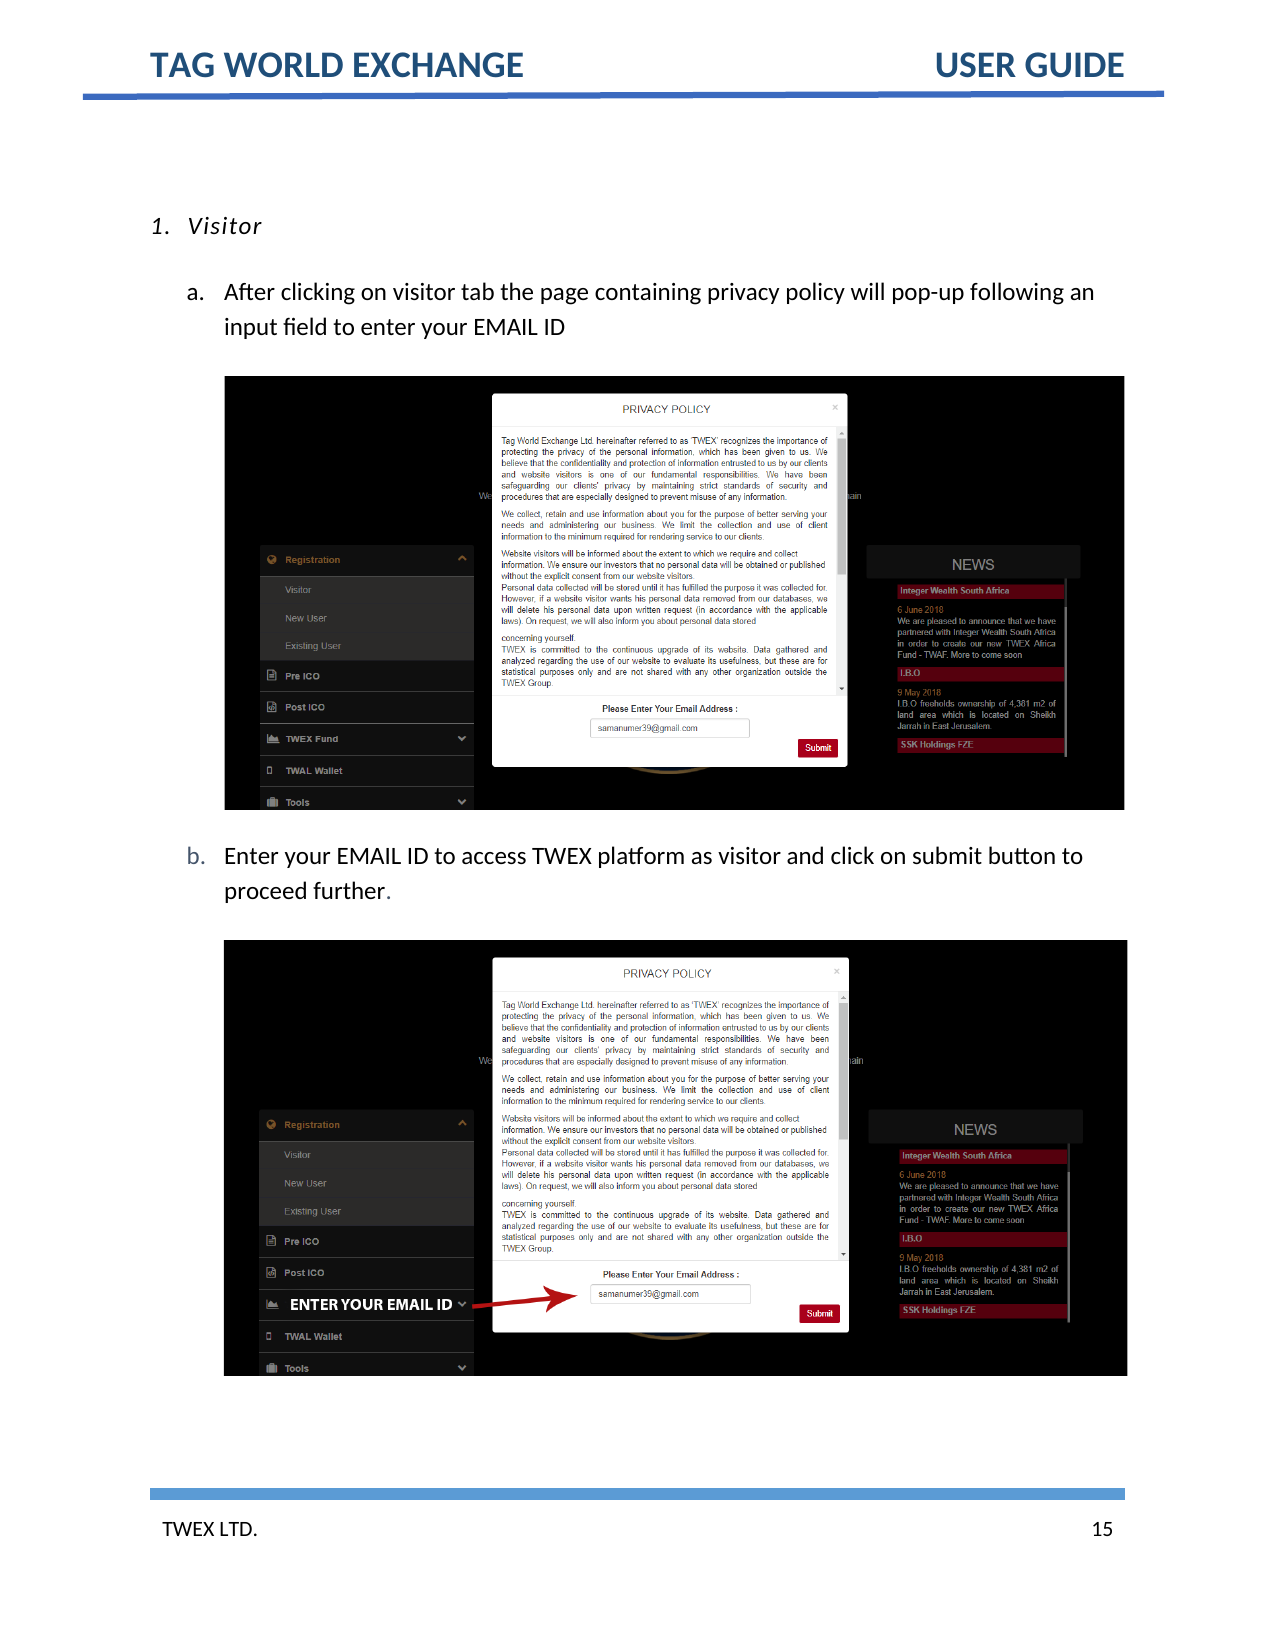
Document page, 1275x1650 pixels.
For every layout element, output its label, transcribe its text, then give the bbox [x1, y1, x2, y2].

subtitle Visitor [150, 210, 1125, 241]
list After clicking on visitor tab the page containing privacy policy will pop-up following an input field to enter your EMAIL ID [186, 276, 1125, 341]
list Enter your EMAIL ID to access TWEX platform as visitor and click on submit button to proceed further. [186, 840, 1125, 906]
picture [223, 940, 1128, 1376]
picture [224, 376, 1125, 810]
